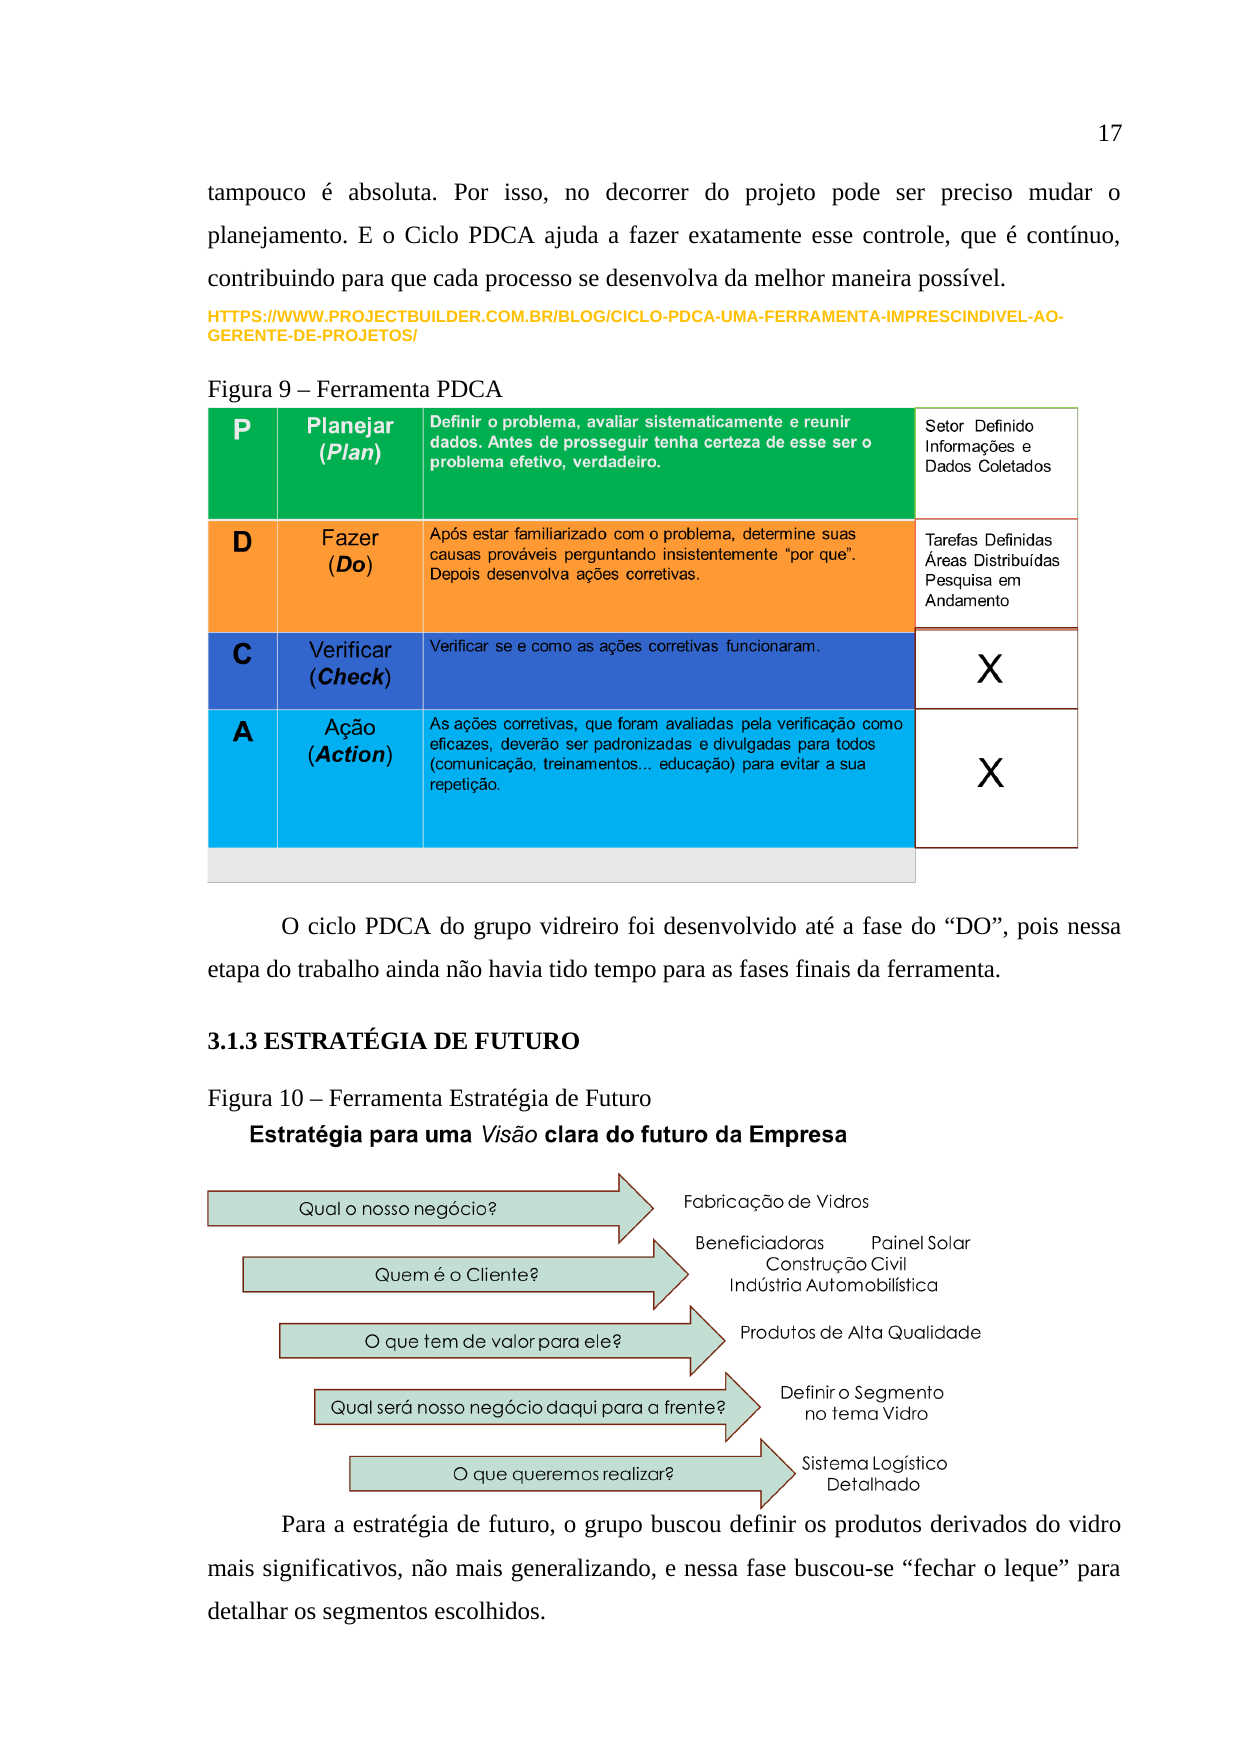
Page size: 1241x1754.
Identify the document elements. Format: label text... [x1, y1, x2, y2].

text Figura 10 – Ferramenta Estratégia de Futuro [207, 1083, 1122, 1112]
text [207, 177, 1122, 292]
picture [207, 1112, 996, 1510]
text Para a estratégia de futuro, o grupo buscou definir os produtos derivados do vidro mais significativos, não mais generalizando, e nessa fase buscou-se “fechar o leque” para detalhar os segmentos escolhidos. [207, 1509, 1122, 1624]
text https://www.projectbuilder.com.br/blog/ciclo-pdca-uma-ferramenta-imprescindivel-ao-gerente-de-projetos/ [207, 307, 1122, 345]
text 3.1.3 ESTRATÉGIA DE FUTURO [207, 1026, 1122, 1055]
text O ciclo PDCA do grupo vidreiro foi desenvolvido até a fase do “DO”, pois nessa etapa do trabalho ainda não havia tido tempo para as fases finais da ferramenta. [207, 911, 1122, 983]
picture [207, 402, 1079, 883]
text Figura 9 – Ferramenta PDCA [207, 374, 1122, 402]
